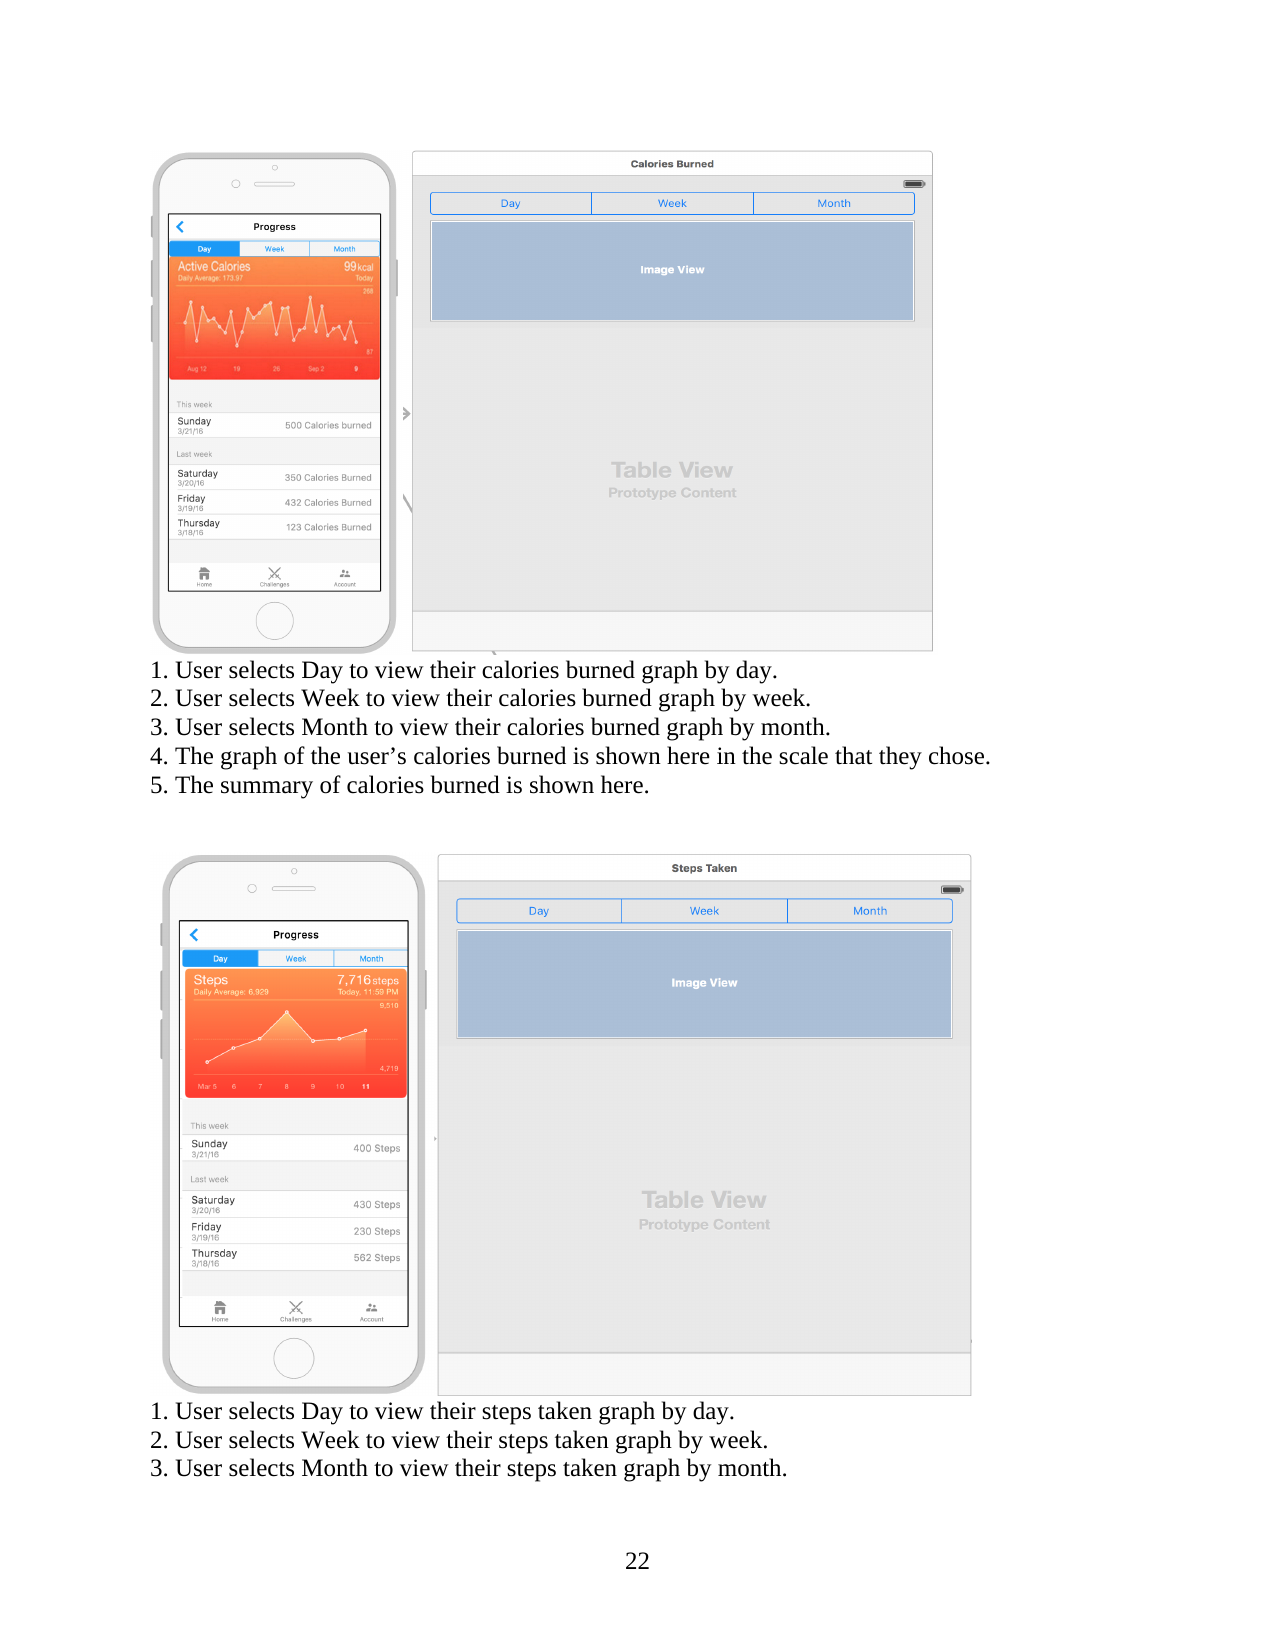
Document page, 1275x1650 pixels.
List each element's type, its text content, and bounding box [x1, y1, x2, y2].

text 2. User selects Week to view their steps taken graph by week. [150, 1425, 1125, 1453]
text 2. User selects Week to view their calories burned graph by week. [150, 683, 1125, 712]
text 3. User selects Month to view their calories burned graph by month. [150, 712, 1125, 741]
picture [150, 852, 972, 1396]
text 3. User selects Month to view their steps taken graph by month. [150, 1453, 1125, 1482]
text 1. User selects Day to view their steps taken graph by day. [150, 1396, 1125, 1425]
picture [150, 150, 938, 655]
text 4. The graph of the user’s calories burned is shown here in the scale that they chose. [150, 741, 1125, 770]
text 1. User selects Day to view their calories burned graph by day. [150, 655, 1125, 683]
text 5. The summary of calories burned is shown here. [150, 770, 1125, 798]
